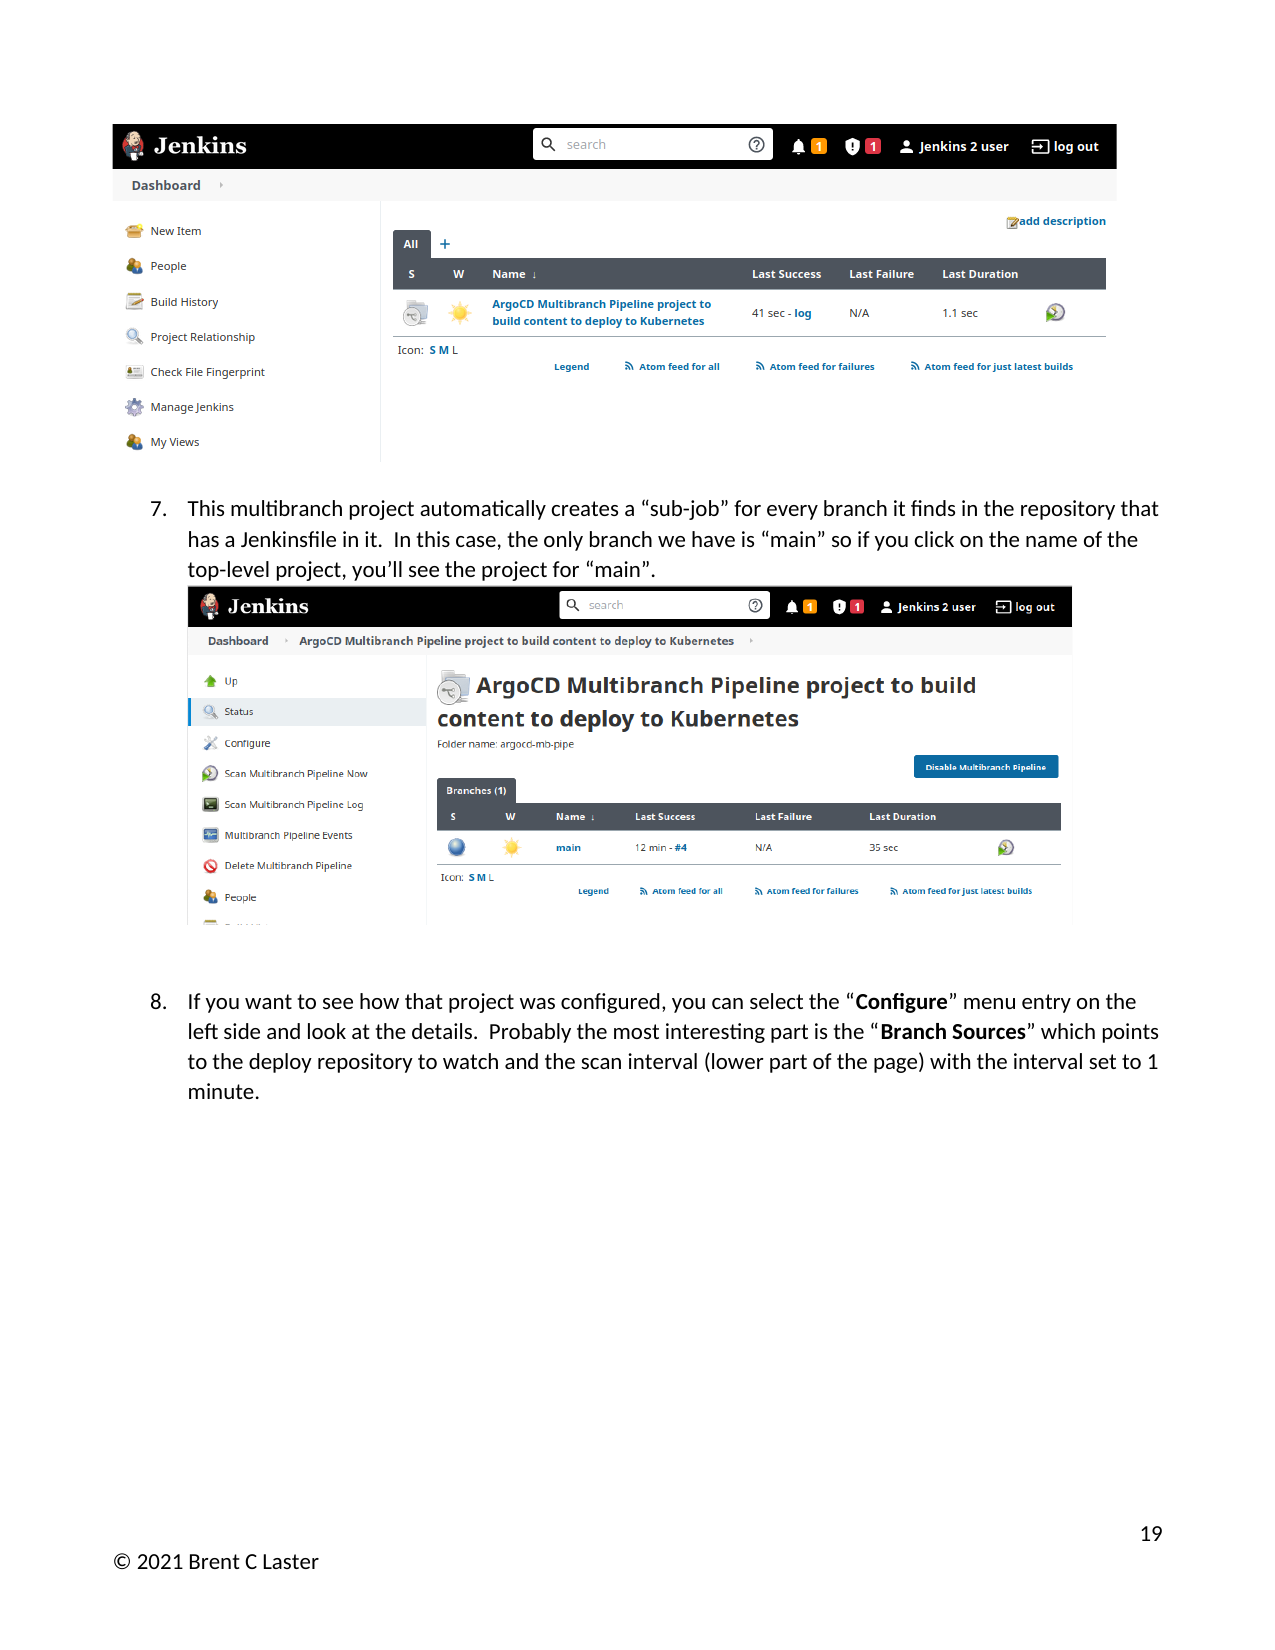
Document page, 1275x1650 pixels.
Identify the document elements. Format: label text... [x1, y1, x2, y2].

list If you want to see how that project was configured, you can select the “Configure” menu entry on the left side and look at the details. Probably the most interesting part is the “Branch Sources” which points to the deploy repository to watch and the scan interval (lower part of the page) with the interval set to 1 minute. [150, 987, 1162, 1106]
picture [112, 124, 1117, 462]
picture [187, 585, 1073, 925]
